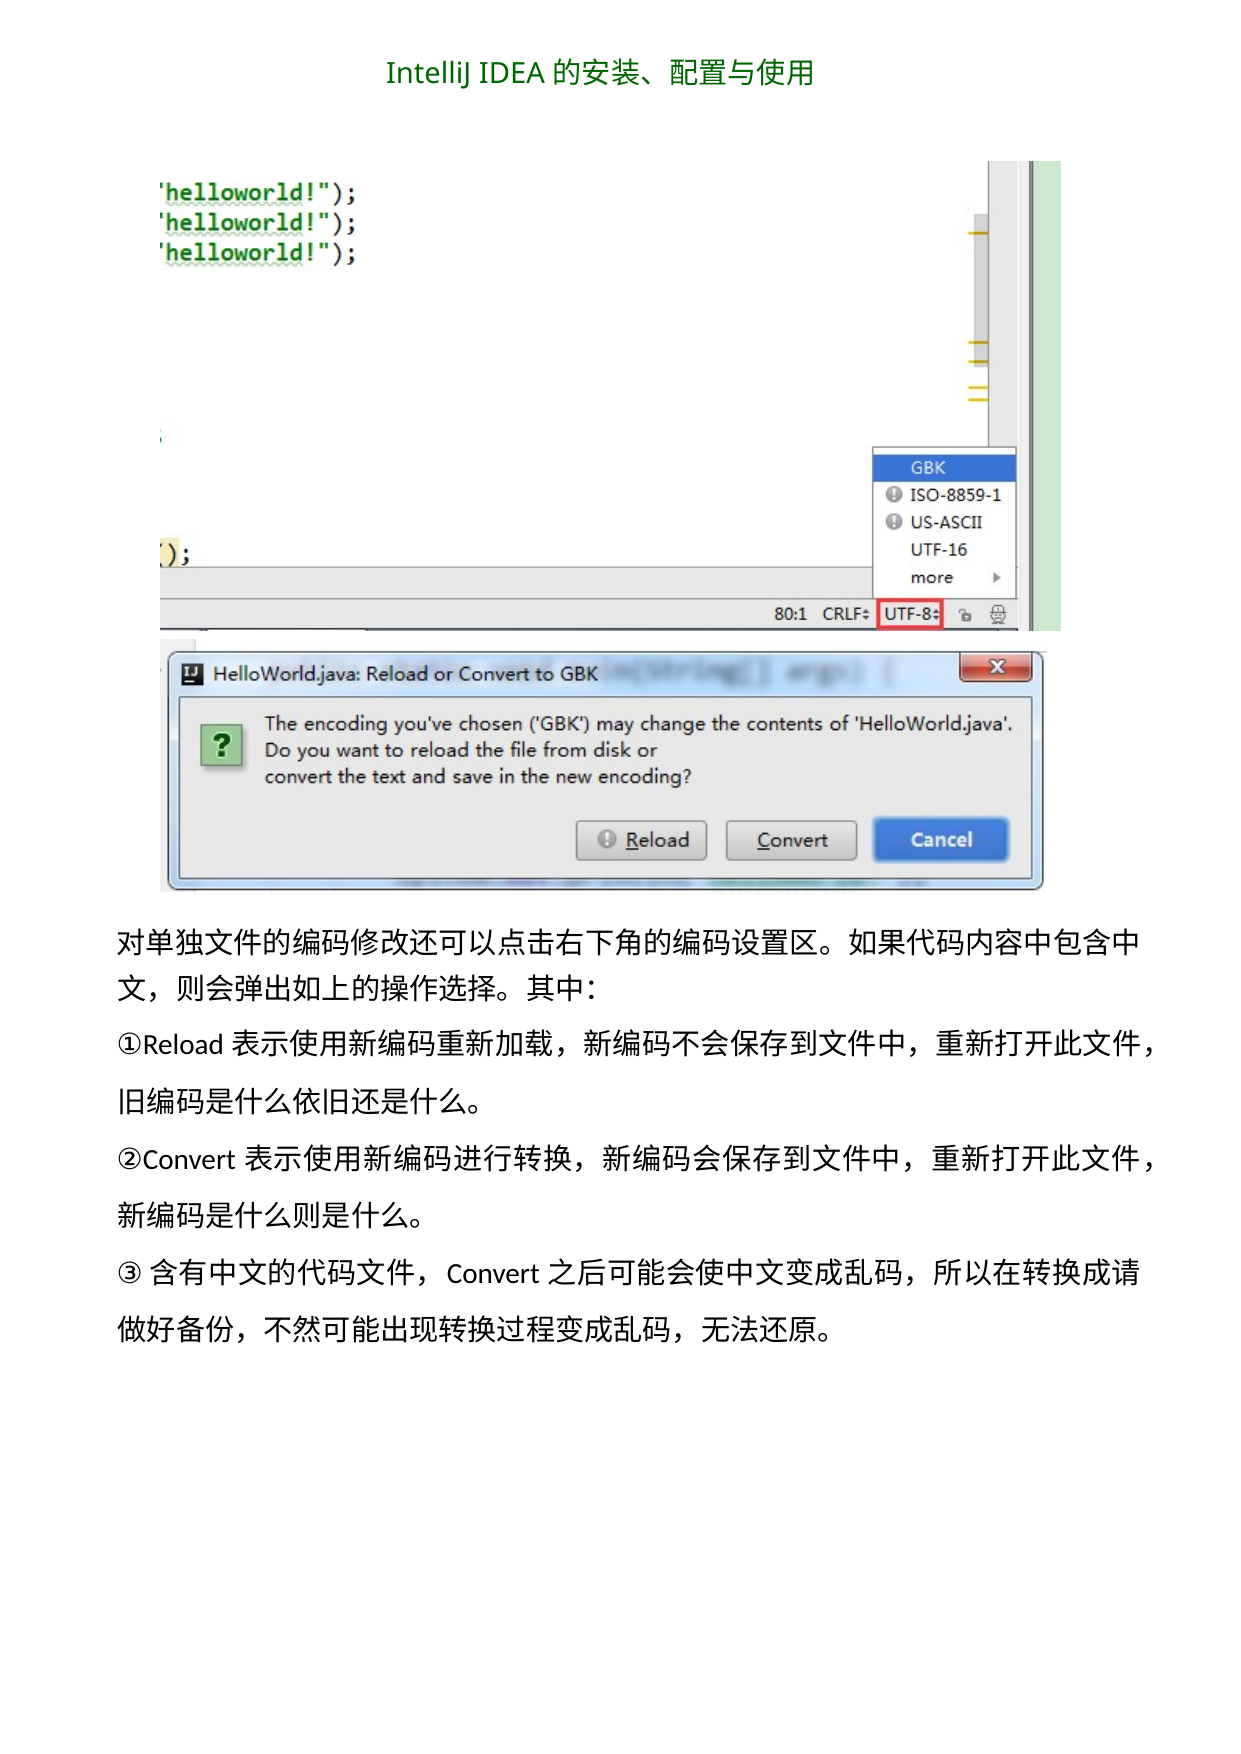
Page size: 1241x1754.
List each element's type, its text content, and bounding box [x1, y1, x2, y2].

text ②Convert 表示使用新编码进行转换，新编码会保存到文件中，重新打开此文件，新编码是什么则是什么。 [116, 1136, 1143, 1235]
text ③含有中文的代码文件，Convert 之后可能会使中文变成乱码，所以在转换成请做好备份，不然可能出现转换过程变成乱码，无法还原。 [116, 1250, 1143, 1349]
picture [160, 639, 1047, 892]
picture [160, 161, 1061, 631]
text 对单独文件的编码修改还可以点击右下角的编码设置区。如果代码内容中包含中文，则会弹出如上的操作选择。其中： [116, 919, 1143, 1008]
text ①Reload 表示使用新编码重新加载，新编码不会保存到文件中，重新打开此文件，旧编码是什么依旧还是什么。 [116, 1021, 1143, 1120]
